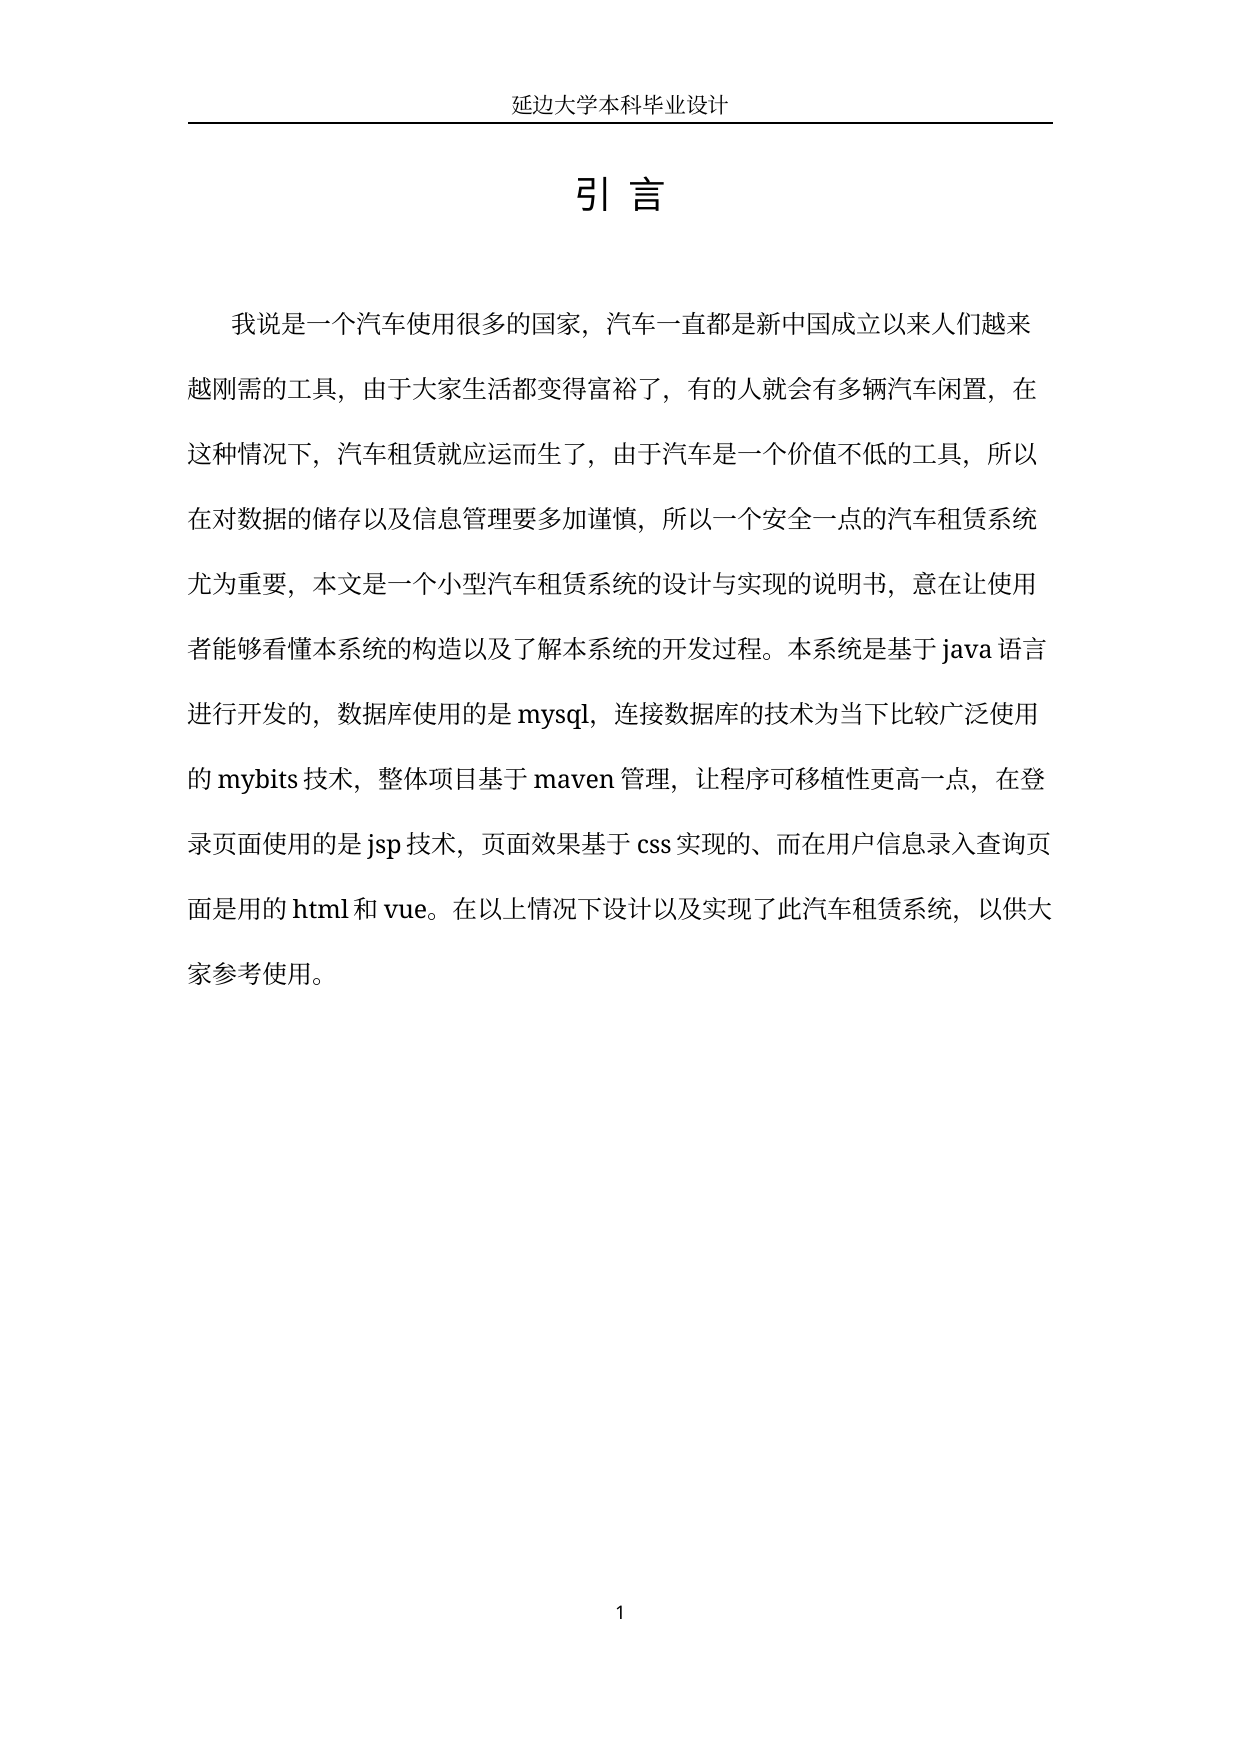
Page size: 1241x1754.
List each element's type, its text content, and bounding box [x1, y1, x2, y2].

text 引 言 [187, 160, 1053, 225]
text 我说是一个汽车使用很多的国家，汽车一直都是新中国成立以来人们越来越刚需的工具，由于大家生活都变得富裕了，有的人就会有多辆汽车闲置，在这种情况下，汽车租赁就应运而生了，由于汽车是一个价值不低的工具，所以在对数据的储存以及信息管理要多加谨慎，所以一个安全一点的汽车租赁系统尤为重要，本文是一个小型汽车租赁系统的设计与实现的说明书，意在让使用者能够看懂本系统的构造以及了解本系统的开发过程。本系统是基于java语言进行开发的，数据库使用的是mysql，连接数据库的技术为当下比较广泛使用的mybits技术，整体项目基于maven管理，让程序可移植性更高一点，在登录页面使用的是jsp技术，页面效果基于css实现的、而在用户信息录入查询页面是用的html和vue。在以上情况下设计以及实现了此汽车租赁系统，以供大家参考使用。 [187, 290, 1053, 1005]
